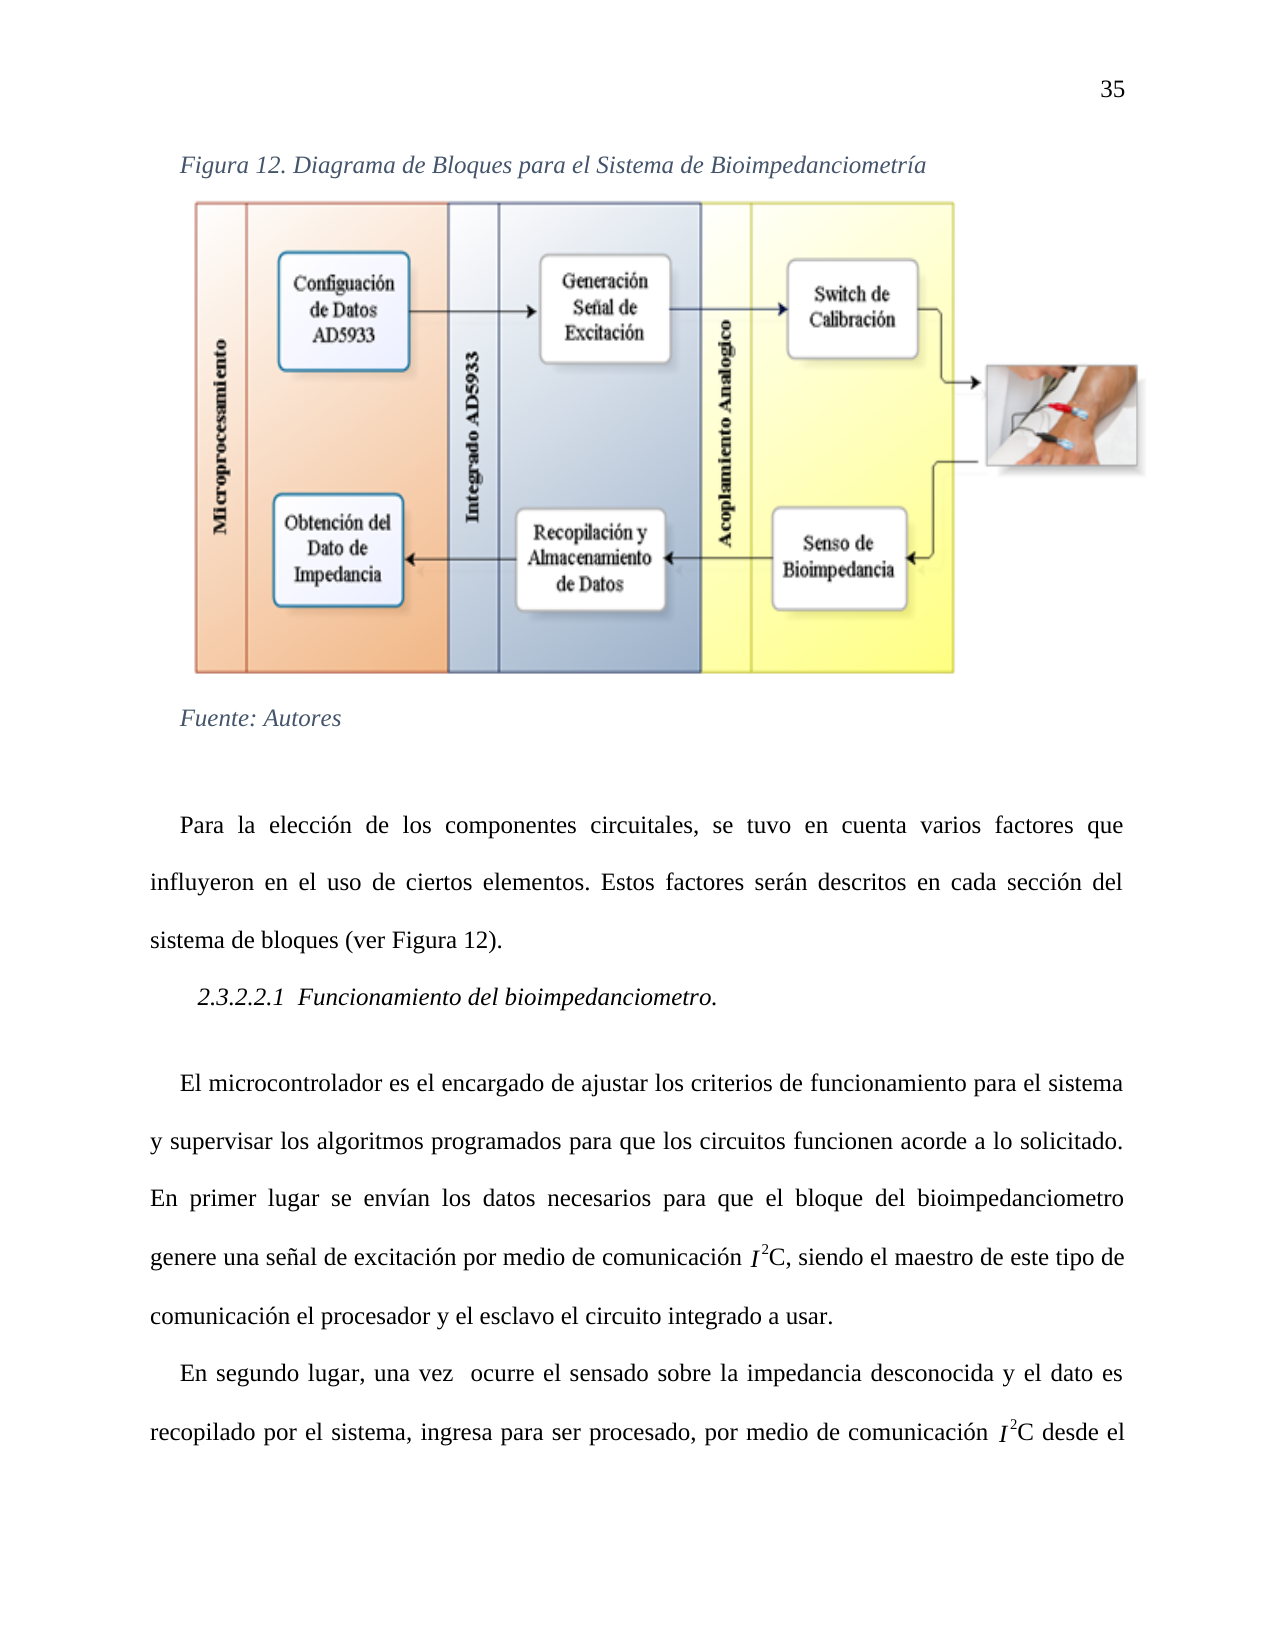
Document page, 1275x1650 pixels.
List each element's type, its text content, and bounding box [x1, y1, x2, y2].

text Fuente: Autores [150, 703, 1125, 731]
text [150, 1358, 1125, 1447]
text El microcontrolador es el encargado de ajustar los criterios de funcionamiento para el sistema y supervisar los algoritmos programados para que los circuitos funcionen acorde a lo solicitado. En primer lugar se envían los datos necesarios para que el bloque del bioimpedanciometro genere una señal de excitación por medio de comunicación C, siendo el maestro de este tipo de comunicación el procesador y el esclavo el circuito integrado a usar. [150, 1068, 1125, 1330]
text Para la elección de los componentes circuitales, se tuvo en cuenta varios factores que influyeron en el uso de ciertos elementos. Estos factores serán descritos en cada sección del sistema de bloques (ver Figura 12). [150, 810, 1125, 953]
picture [179, 199, 1157, 674]
text Figura 12. Diagrama de Bloques para el Sistema de Bioimpedanciometría [150, 150, 1125, 179]
subtitle Funcionamiento del bioimpedanciometro. [150, 982, 1125, 1011]
